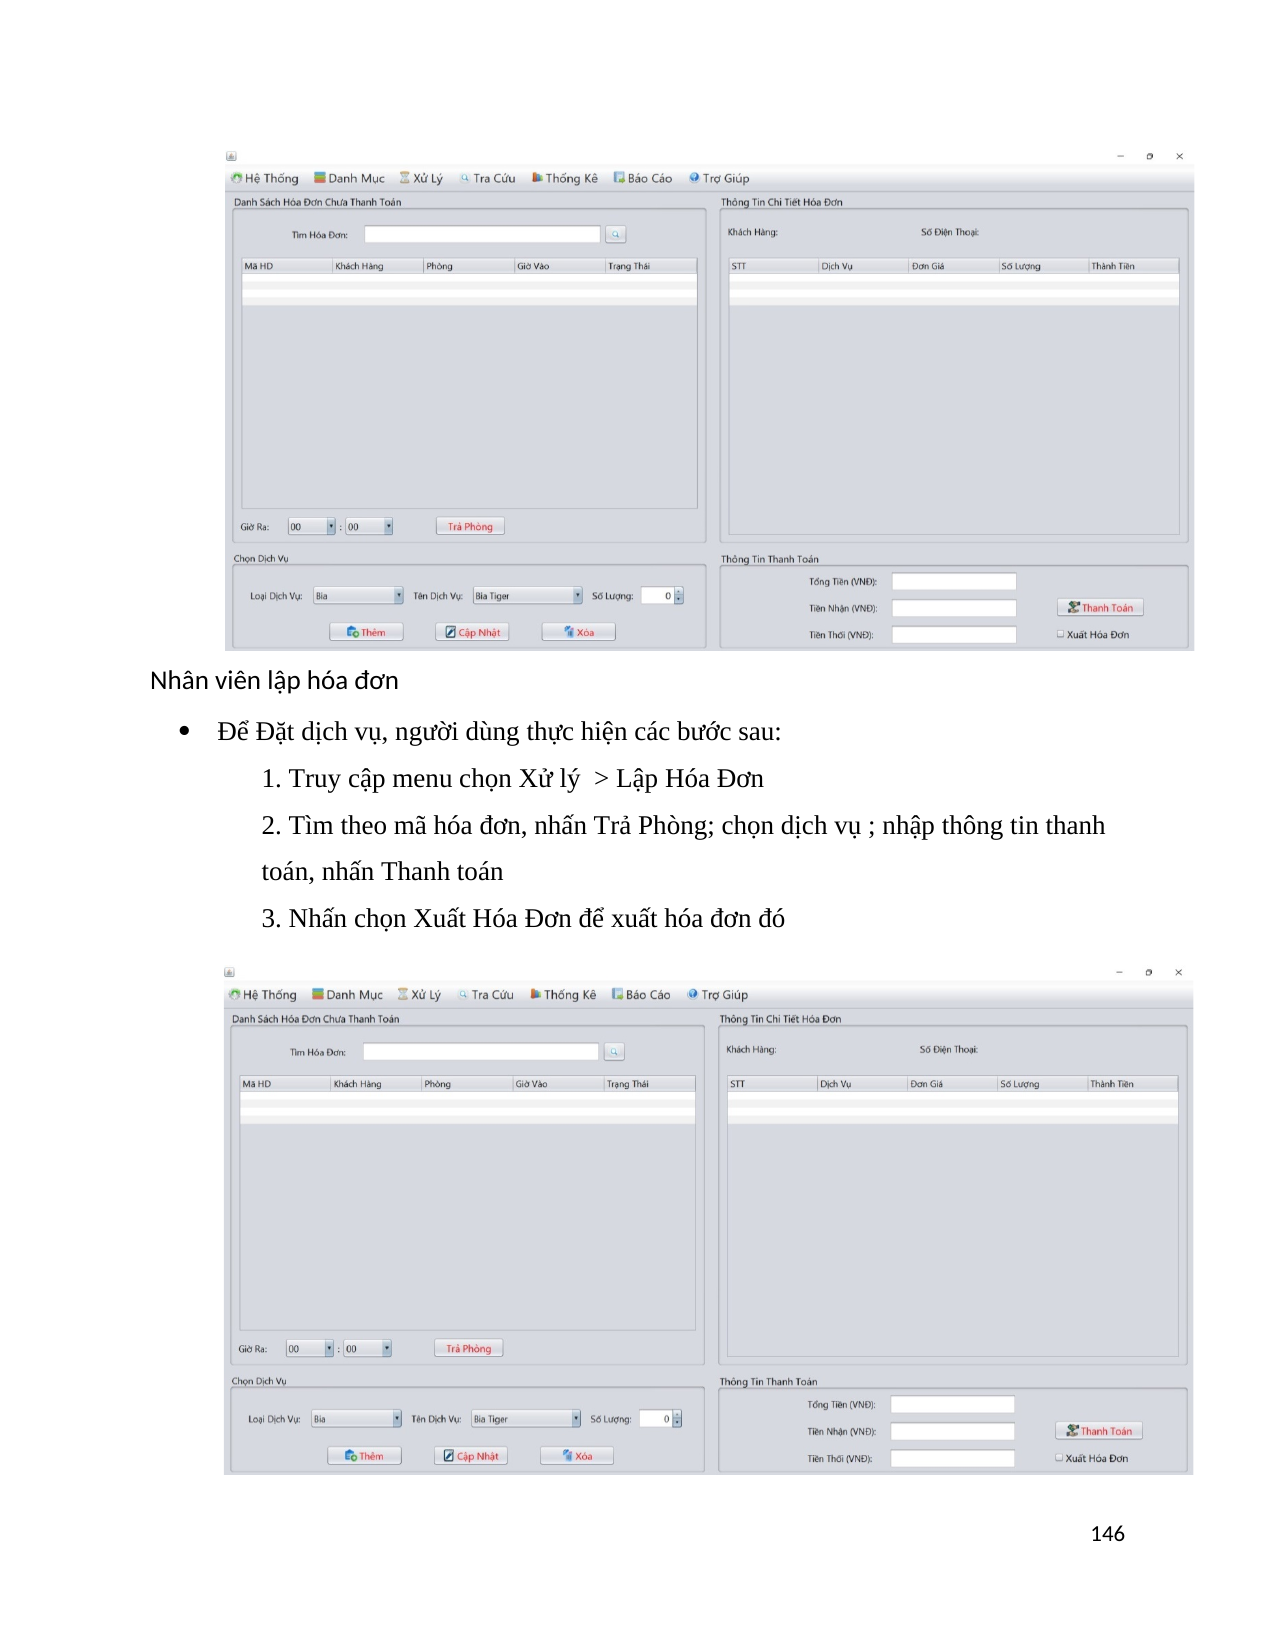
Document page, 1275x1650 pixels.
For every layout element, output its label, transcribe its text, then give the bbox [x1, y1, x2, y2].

list Để Đặt dịch vụ, người dùng thực hiện các bước sau: [179, 715, 1125, 746]
picture [225, 150, 1195, 651]
picture [223, 965, 1194, 1475]
list 1. Truy cập menu chọn Xử lý > Lập Hóa Đơn [261, 762, 1125, 793]
list 2. Tìm theo mã hóa đơn, nhấn Trả Phòng; chọn dịch vụ ; nhập thông tin thanh toán, nhấn Thanh toán [261, 809, 1125, 887]
list 3. Nhấn chọn Xuất Hóa Đơn để xuất hóa đơn đó [261, 902, 1125, 933]
text Nhân viên lập hóa đơn [150, 663, 1125, 696]
